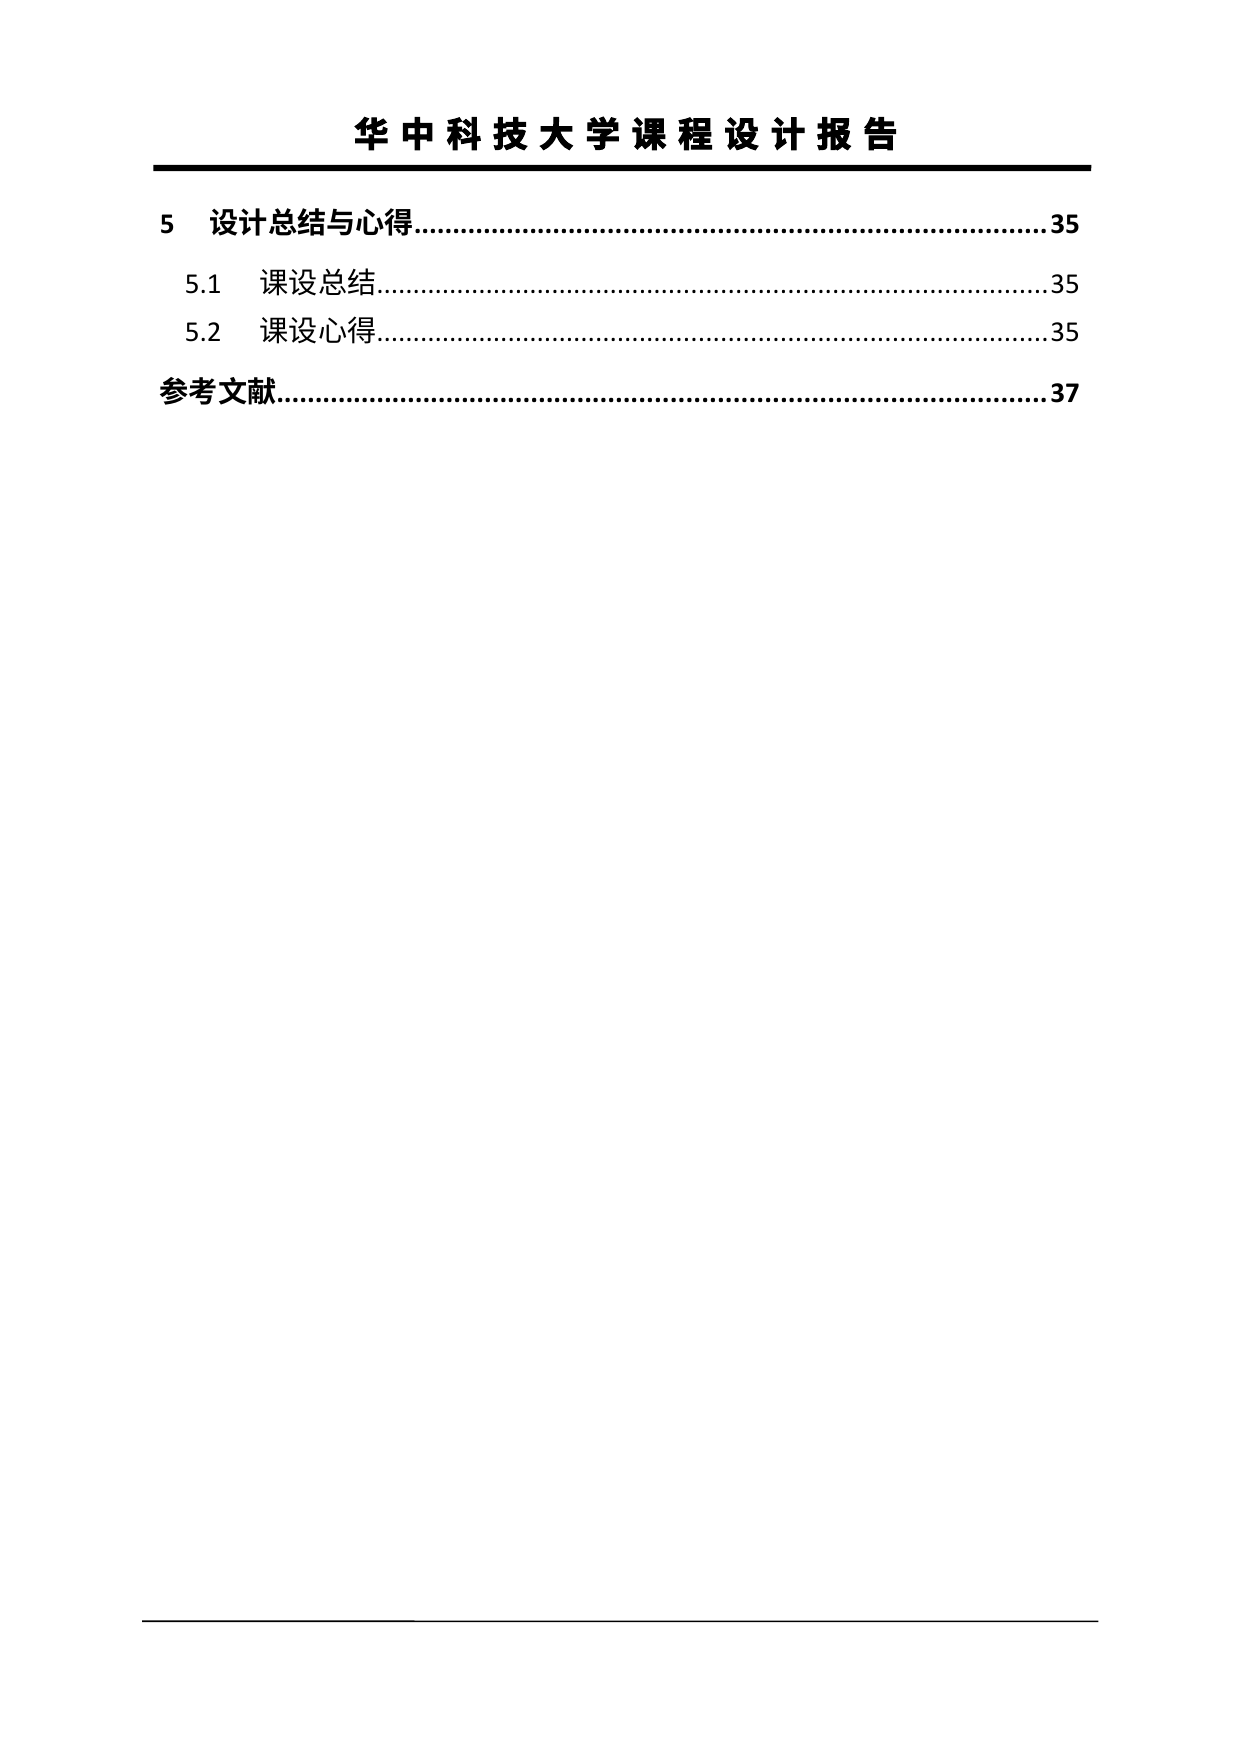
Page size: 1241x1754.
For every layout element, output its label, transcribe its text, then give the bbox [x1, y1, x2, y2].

text 5.1 课设总结 35 [184, 257, 1081, 305]
text 5 设计总结与心得 35 [159, 197, 1081, 245]
text 5.2 课设心得 35 [184, 305, 1081, 353]
text 参考文献 37 [159, 365, 1081, 413]
